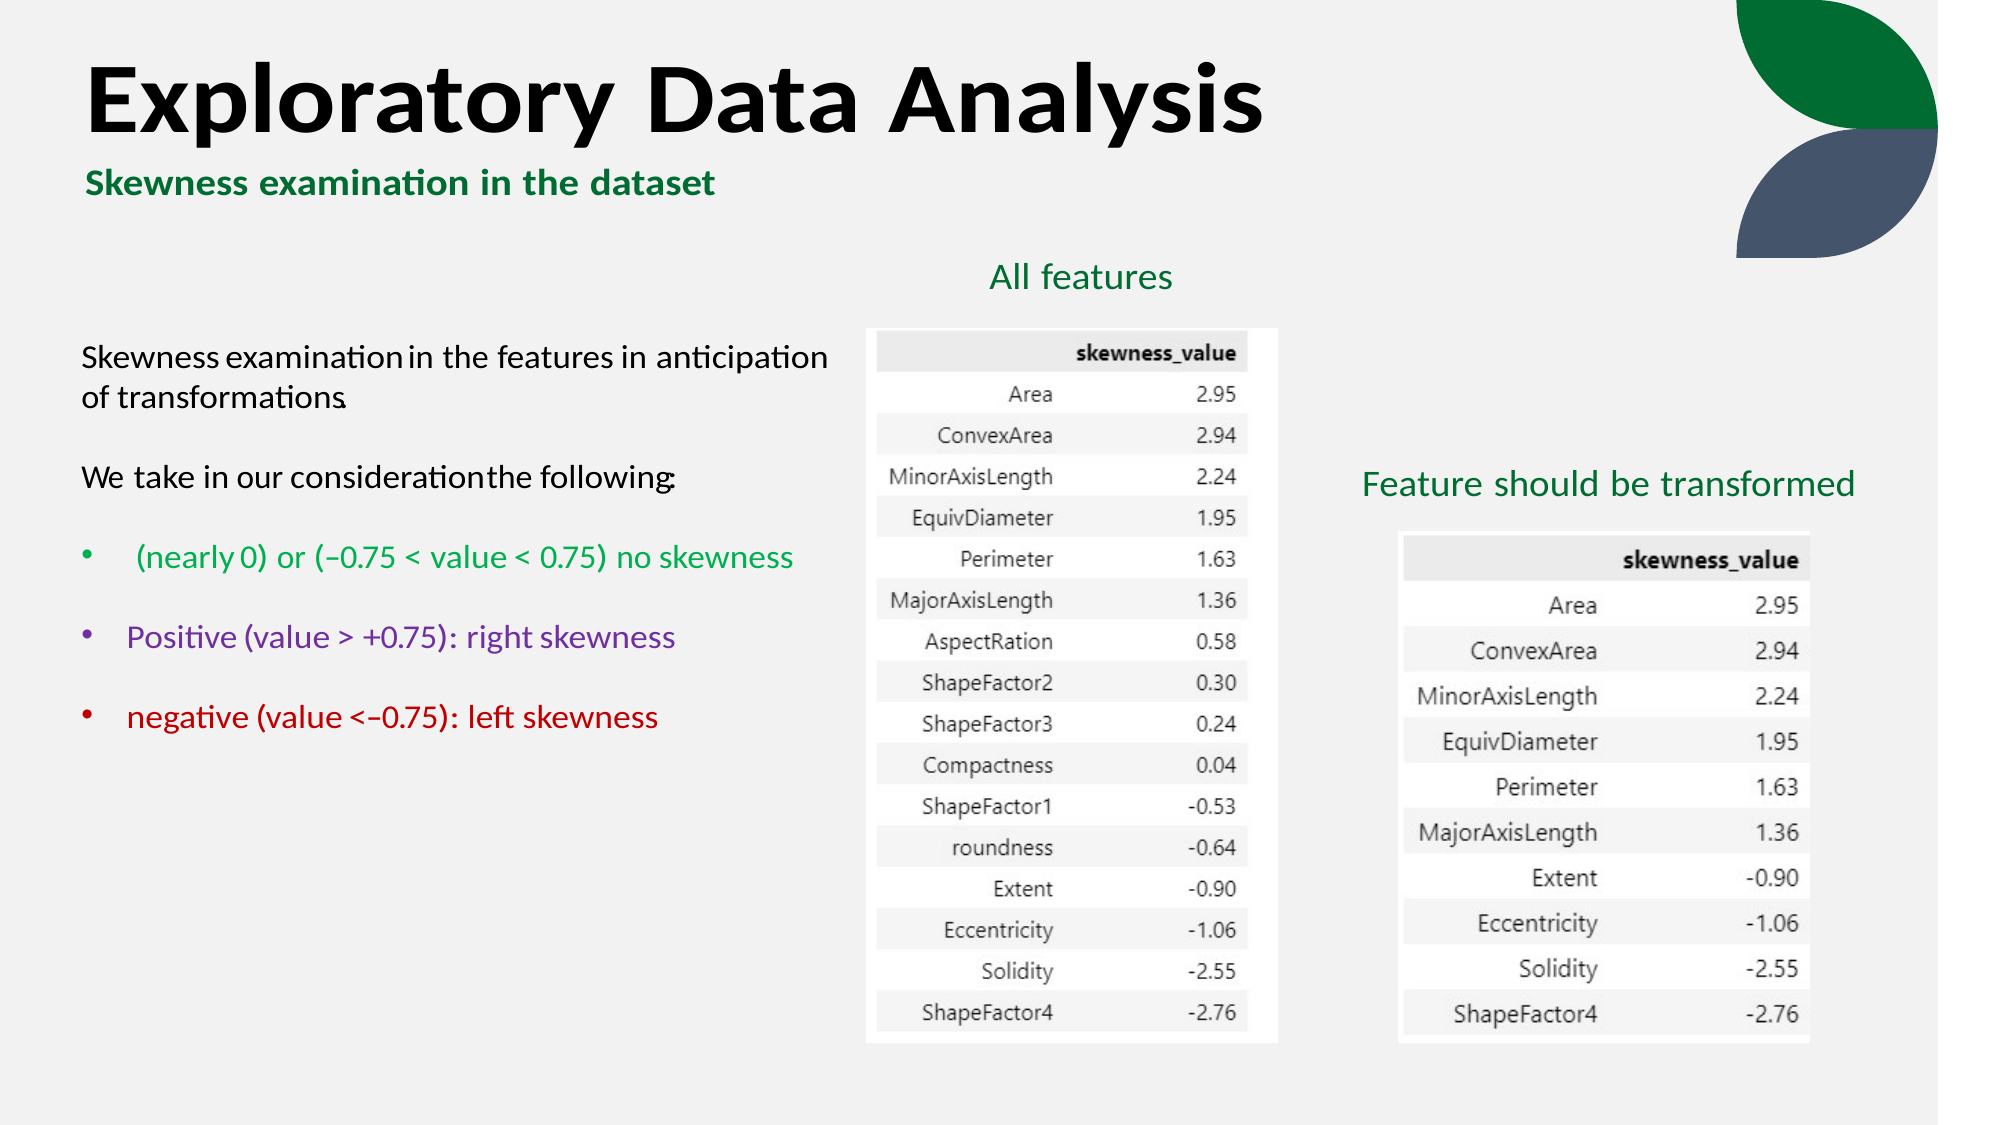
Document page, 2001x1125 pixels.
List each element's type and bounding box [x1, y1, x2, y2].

picture [1398, 531, 1810, 1043]
picture [866, 328, 1278, 1043]
